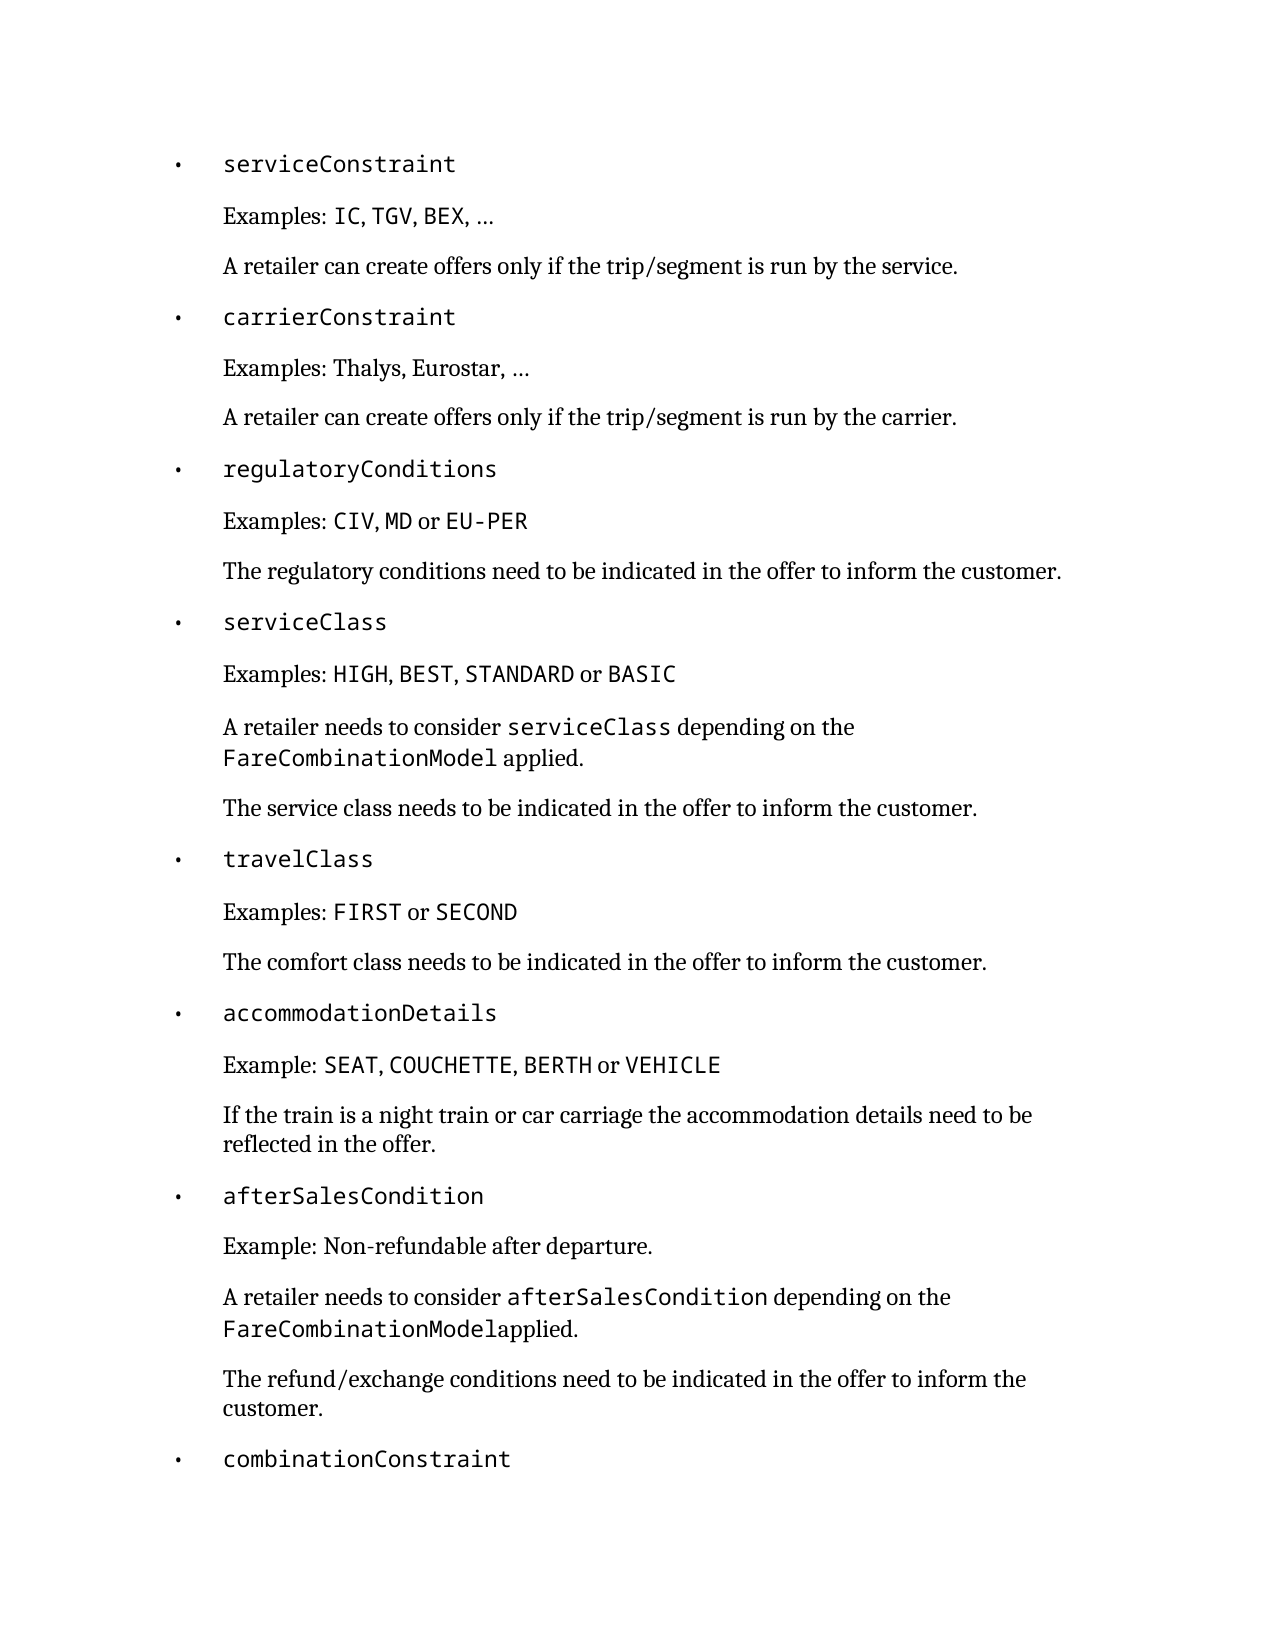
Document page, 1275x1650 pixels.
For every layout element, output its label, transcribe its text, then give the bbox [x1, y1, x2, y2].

list Examples: IC, TGV, BEX, … [173, 200, 1127, 231]
list regulatoryConditions [173, 453, 1127, 484]
list Example: Non-refundable after departure. [173, 1232, 1127, 1261]
list The service class needs to be indicated in the offer to inform the customer. [173, 794, 1127, 823]
list travelClass [173, 843, 1127, 875]
list The comfort class needs to be indicated in the offer to inform the customer. [173, 948, 1127, 976]
list A retailer needs to consider serviceClass depending on the FareCombinationModel applied. [173, 711, 1127, 773]
list If the train is a night train or car carriage the accommodation details need to be reflected in the offer. [173, 1101, 1127, 1159]
list Examples: CIV, MD or EU-PER [173, 505, 1127, 536]
list afterSalesCondition [173, 1180, 1127, 1211]
list accommodationDetails [173, 997, 1127, 1028]
list combinationConstraint [173, 1443, 1127, 1474]
list A retailer can create offers only if the trip/segment is run by the service. [173, 252, 1127, 281]
list Examples: Thalys, Eurostar, … [173, 353, 1127, 382]
list A retailer can create offers only if the trip/segment is run by the carrier. [173, 403, 1127, 432]
list carrierConstraint [173, 301, 1127, 333]
list The refund/exchange conditions need to be indicated in the offer to inform the customer. [173, 1365, 1127, 1422]
list Examples: FIRST or SECOND [173, 896, 1127, 927]
list A retailer needs to consider afterSalesCondition depending on the FareCombinationModelapplied. [173, 1281, 1127, 1344]
list serviceConstraint [173, 148, 1127, 179]
list serviceClass [173, 606, 1127, 638]
list Examples: HIGH, BEST, STANDARD or BASIC [173, 658, 1127, 690]
list The regulatory conditions need to be indicated in the offer to inform the customer. [173, 557, 1127, 586]
list Example: SEAT, COUCHETTE, BERTH or VEHICLE [173, 1049, 1127, 1081]
